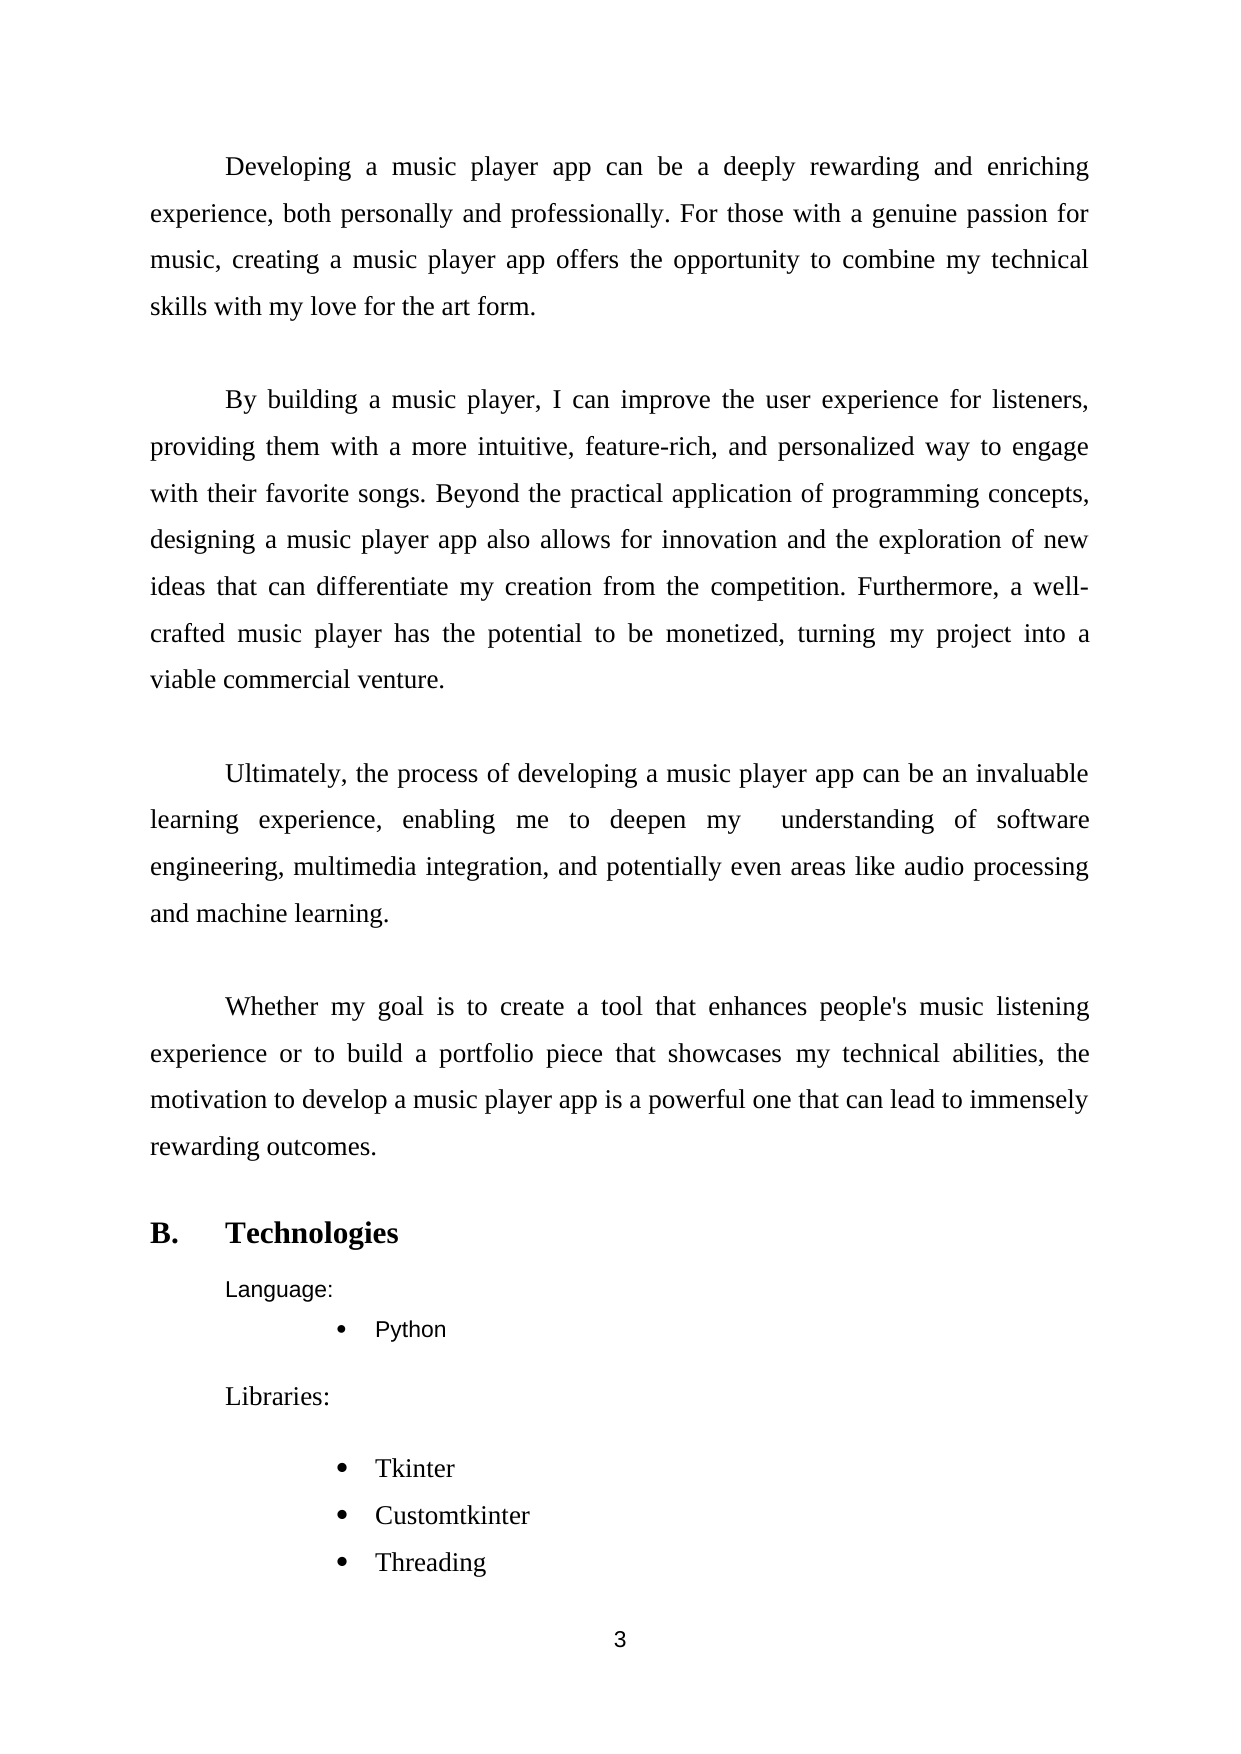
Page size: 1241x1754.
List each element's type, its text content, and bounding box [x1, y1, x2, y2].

list Threading [337, 1546, 1090, 1577]
subtitle B. Technologies [150, 1214, 1090, 1250]
text By building a music player, I can improve the user experience for listeners, providing them with a more intuitive, feature-rich, and personalized way to engage with their favorite songs. Beyond the practical application of programming concepts, designing a music player app also allows for innovation and the exploration of new ideas that can differentiate my creation from the competition. Furthermore, a well-crafted music player has the potential to be monetized, turning my project into a viable commercial venture. [150, 383, 1090, 694]
text Whether my goal is to create a tool that enhances people's music listening experience or to build a portfolio piece that showcases my technical abilities, the motivation to develop a music player app is a powerful one that can lead to immensely rewarding outcomes. [150, 990, 1090, 1161]
list Tkinter [337, 1452, 1090, 1483]
text Libraries: [150, 1380, 1090, 1411]
list Customtkinter [337, 1499, 1090, 1530]
list Python [337, 1316, 1090, 1342]
text Developing a music player app can be a deeply rewarding and enriching experience, both personally and professionally. For those with a genuine passion for music, creating a music player app offers the opportunity to combine my technical skills with my love for the art form. [150, 150, 1090, 321]
text Ultimately, the process of developing a music player app can be an invaluable learning experience, enabling me to deepen my understanding of software engineering, multimedia integration, and potentially even areas like audio processing and machine learning. [150, 757, 1090, 928]
text Language: [150, 1276, 1090, 1303]
